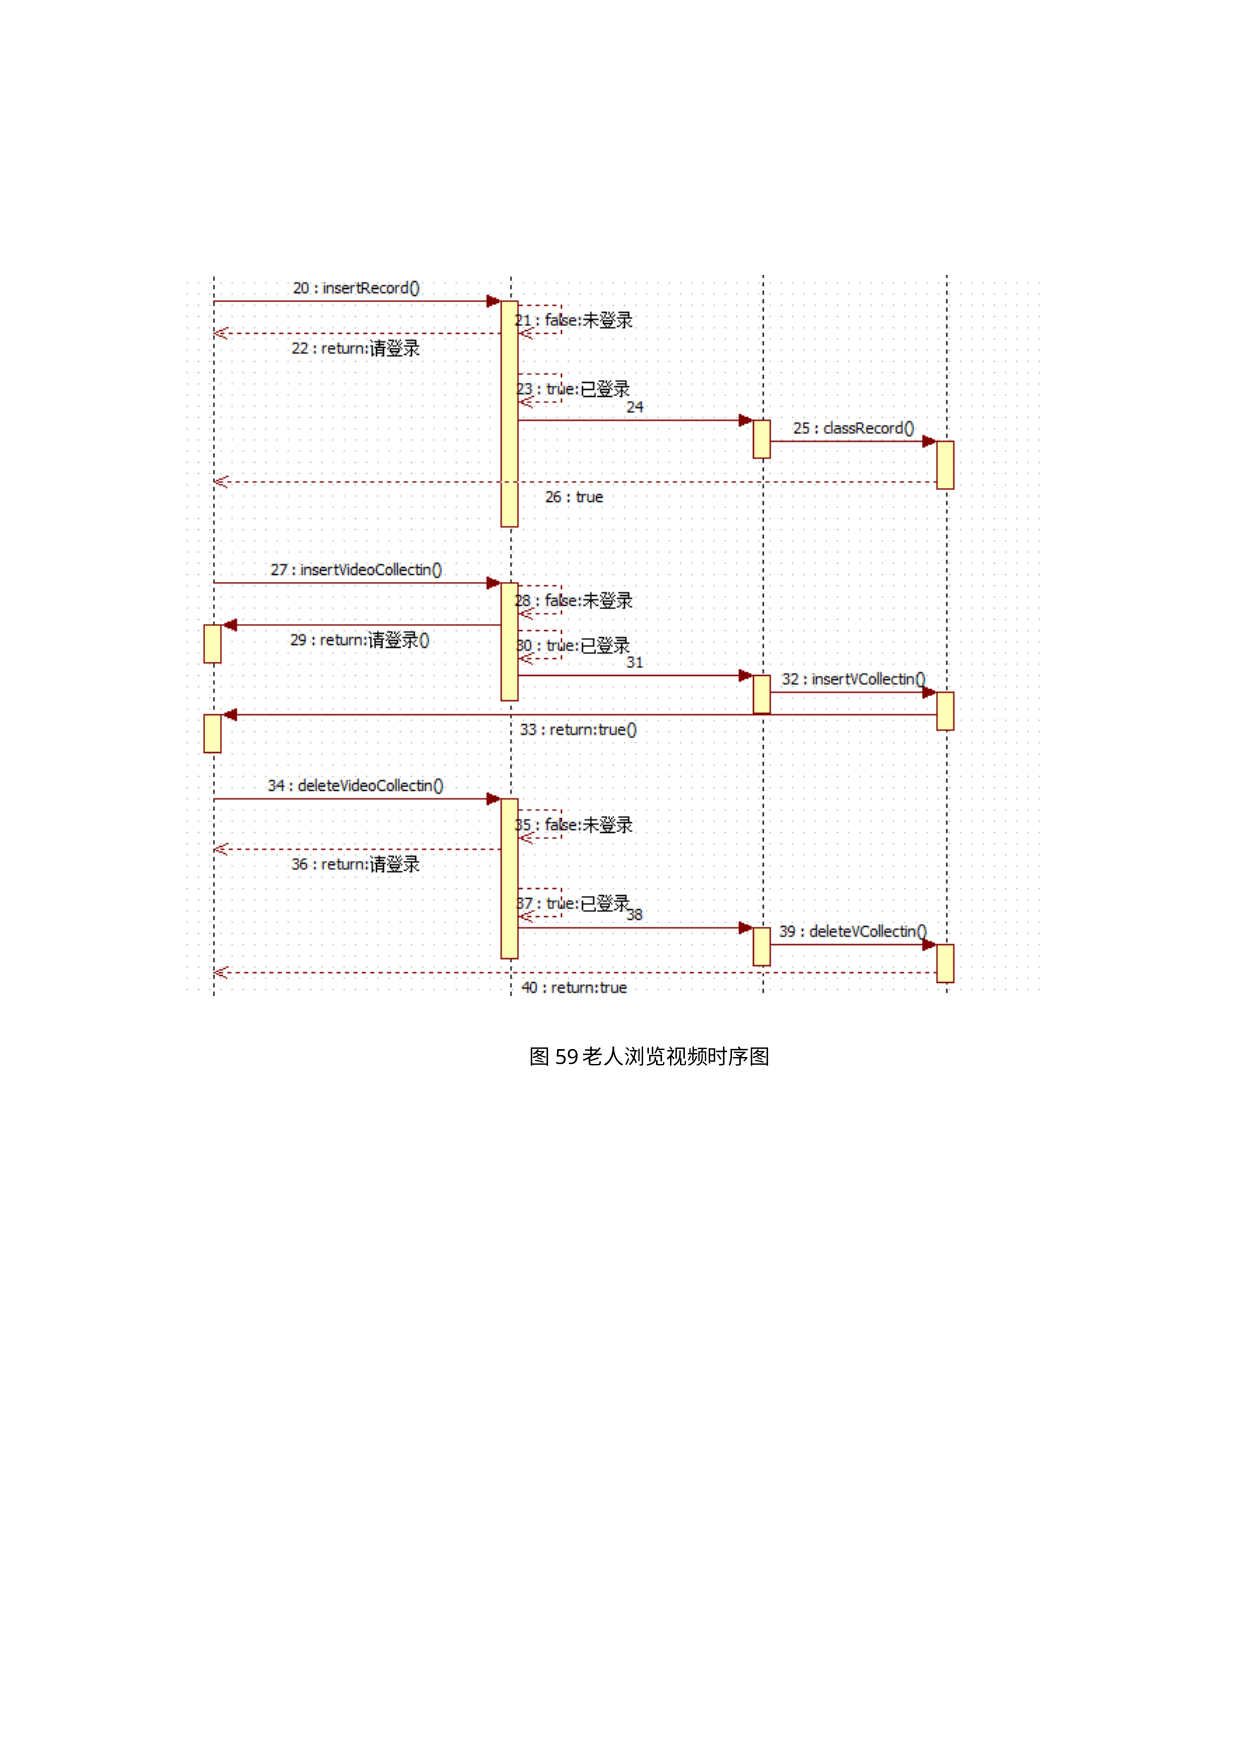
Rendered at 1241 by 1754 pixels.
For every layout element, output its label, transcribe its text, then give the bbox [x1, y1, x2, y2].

picture [177, 275, 1043, 996]
text 图 59老人浏览视频时序图 [177, 1039, 1122, 1072]
